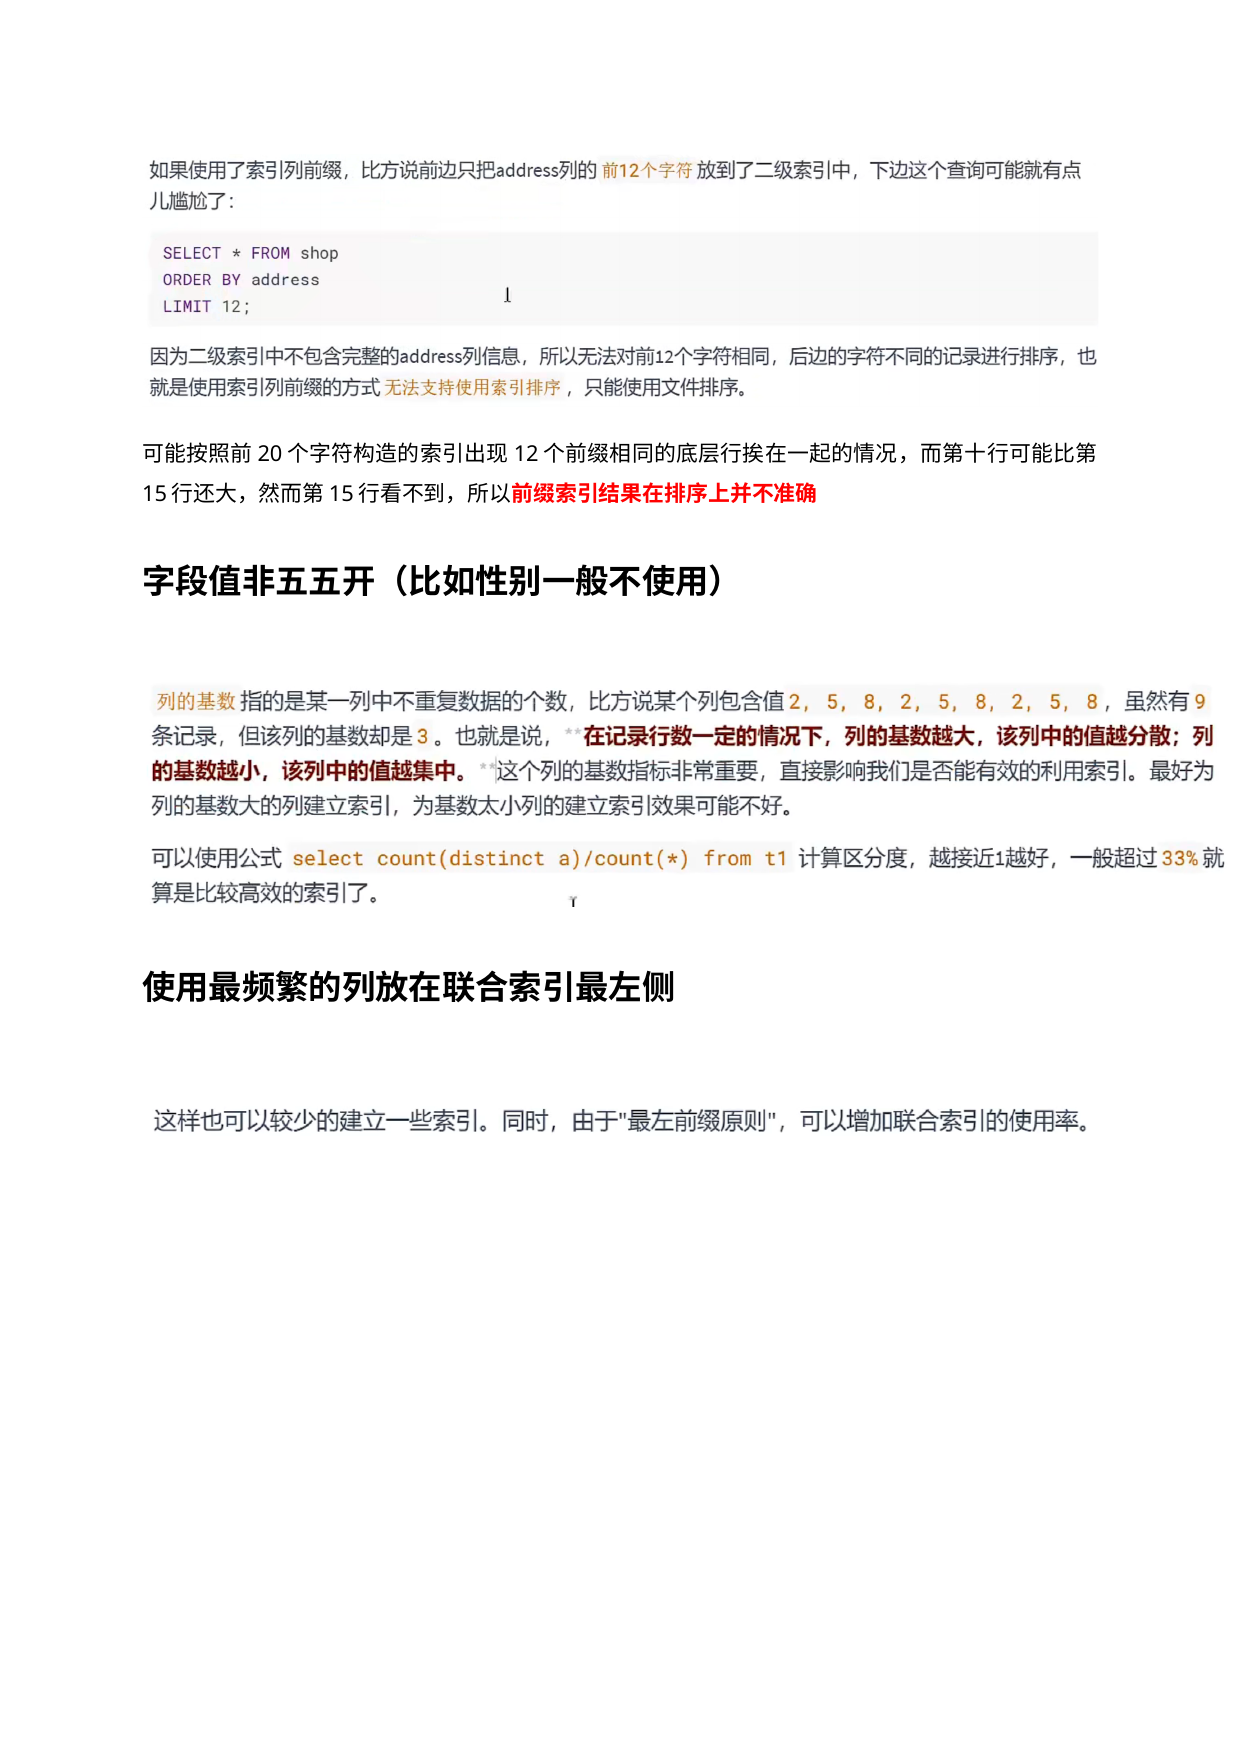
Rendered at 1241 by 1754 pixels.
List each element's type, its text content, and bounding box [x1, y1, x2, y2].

picture [141, 1087, 1099, 1137]
subtitle 使用最频繁的列放在联合索引最左侧 [142, 946, 1098, 1025]
text 可能按照前20个字符构造的索引出现12个前缀相同的底层行挨在一起的情况，而第十行可能比第15行还大，然而第15行看不到，所以前缀索引结果在排序上并不准确 [142, 432, 1098, 512]
picture [141, 680, 1236, 907]
subtitle 字段值非五五开（比如性别一般不使用） [142, 539, 1098, 618]
picture [141, 154, 1099, 407]
